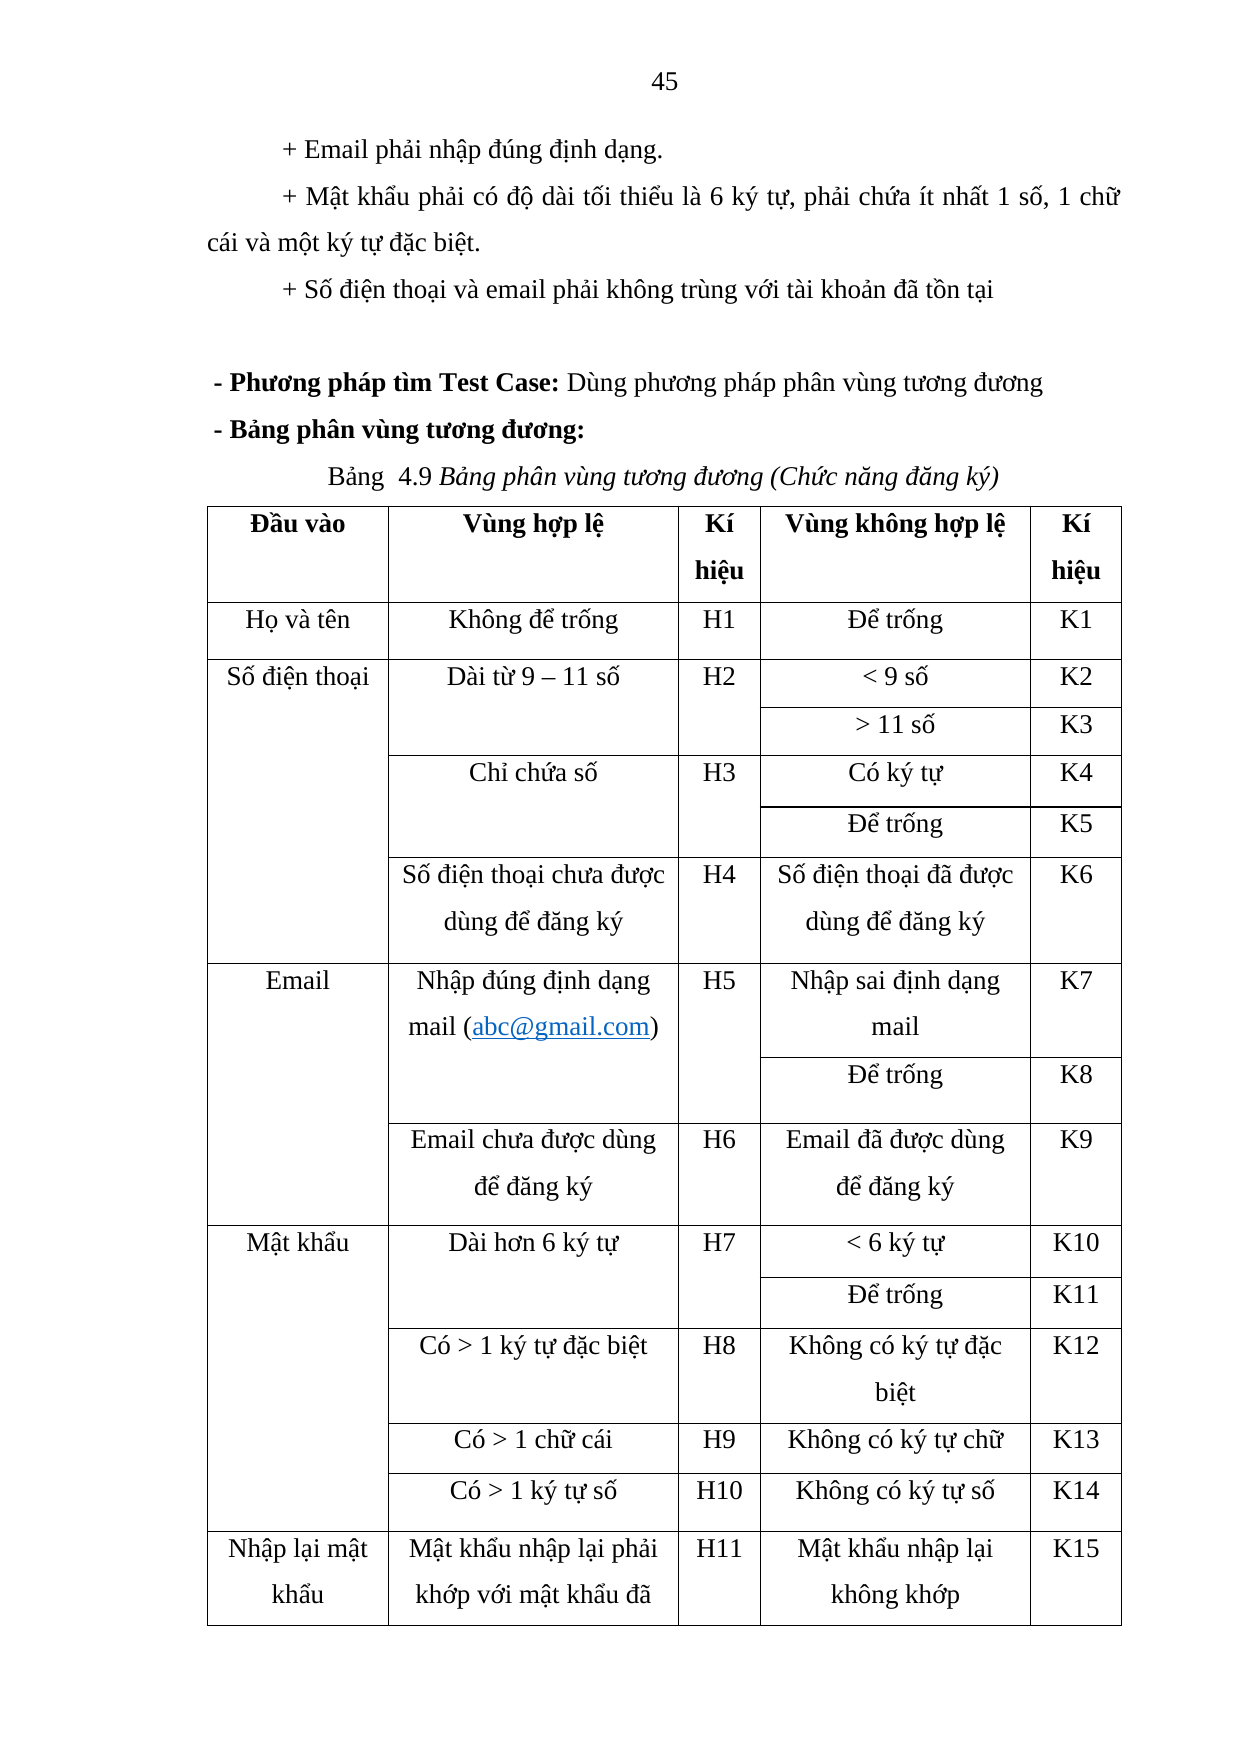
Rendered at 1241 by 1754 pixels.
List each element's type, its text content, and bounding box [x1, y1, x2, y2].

table_cell H11 [679, 1532, 760, 1625]
table_cell K1 [1031, 603, 1121, 659]
table_cell K10 [1031, 1226, 1121, 1277]
table_header Vùng hợp lệ [389, 507, 678, 602]
table_cell Chỉ chứa số [389, 756, 678, 857]
table_cell Nhập sai định dạng mail [761, 964, 1030, 1057]
table_cell Không có ký tự chữ [761, 1424, 1030, 1473]
table_cell Nhập lại mật khẩu [208, 1532, 388, 1625]
text + Mật khẩu phải có độ dài tối thiểu là 6 ký tự, phải chứa ít nhất 1 số, 1 chữ cái và một ký tự đặc biệt. [207, 179, 1122, 257]
table_cell Số điện thoại chưa được dùng để đăng ký [389, 858, 678, 963]
table_cell H4 [679, 858, 760, 963]
text + Số điện thoại và email phải không trùng với tài khoản đã tồn tại [207, 273, 1122, 304]
text Bảng 4.9 Bảng phân vùng tương đương (Chức năng đăng ký) [207, 459, 1122, 491]
table_cell H9 [679, 1424, 760, 1473]
table_cell Nhập đúng định dạng mail (abc@gmail.com) [389, 964, 678, 1122]
table_cell Số điện thoại đã được dùng để đăng ký [761, 858, 1030, 963]
table_cell K11 [1031, 1278, 1121, 1328]
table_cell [389, 1532, 678, 1625]
table_cell K6 [1031, 858, 1121, 963]
table_cell Có ký tự [761, 756, 1030, 806]
table_cell Họ và tên [208, 603, 388, 659]
table_cell K2 [1031, 660, 1121, 707]
table_header Kí hiệu [679, 507, 760, 602]
table_cell H10 [679, 1474, 760, 1531]
text - Bảng phân vùng tương đương: [207, 413, 1122, 444]
table_header Kí hiệu [1031, 507, 1121, 602]
table_cell Để trống [761, 603, 1030, 659]
table_cell H3 [679, 756, 760, 857]
text + Email phải nhập đúng định dạng. [207, 133, 1122, 164]
table_cell Không để trống [389, 603, 678, 659]
table_cell Email đã được dùng để đăng ký [761, 1124, 1030, 1225]
table_cell K7 [1031, 964, 1121, 1057]
table_cell H5 [679, 964, 760, 1122]
table_header Vùng không hợp lệ [761, 507, 1030, 602]
table_cell H2 [679, 660, 760, 754]
table_cell Số điện thoại [208, 660, 388, 963]
table_cell Để trống [761, 1058, 1030, 1122]
table_cell Mật khẩu [208, 1226, 388, 1531]
table_cell Không có ký tự số [761, 1474, 1030, 1531]
table_cell H6 [679, 1124, 760, 1225]
table_cell > 11 số [761, 708, 1030, 754]
table_cell < 6 ký tự [761, 1226, 1030, 1277]
table_cell Có > 1 ký tự số [389, 1474, 678, 1531]
table_cell H7 [679, 1226, 760, 1328]
table_cell K13 [1031, 1424, 1121, 1473]
table_header Đầu vào [208, 507, 388, 602]
table_cell K9 [1031, 1124, 1121, 1225]
table_cell H1 [679, 603, 760, 659]
table_cell K15 [1031, 1532, 1121, 1625]
table_cell Email [208, 964, 388, 1225]
table_cell K3 [1031, 708, 1121, 754]
text - Phương pháp tìm Test Case: Dùng phương pháp phân vùng tương đương [207, 366, 1122, 397]
table_cell Dài hơn 6 ký tự [389, 1226, 678, 1328]
table_cell K4 [1031, 756, 1121, 806]
table_cell Có > 1 chữ cái [389, 1424, 678, 1473]
table_cell K14 [1031, 1474, 1121, 1531]
table_cell K8 [1031, 1058, 1121, 1122]
table_cell Không có ký tự đặc biệt [761, 1329, 1030, 1422]
table_cell Mật khẩu nhập lại không khớp [761, 1532, 1030, 1625]
table_cell < 9 số [761, 660, 1030, 707]
table_cell Email chưa được dùng để đăng ký [389, 1124, 678, 1225]
table_cell H8 [679, 1329, 760, 1422]
table_cell Dài từ 9 – 11 số [389, 660, 678, 754]
table_cell K12 [1031, 1329, 1121, 1422]
table_cell K5 [1031, 808, 1121, 857]
table_cell Để trống [761, 1278, 1030, 1328]
table_cell Để trống [761, 808, 1030, 857]
table_cell Có > 1 ký tự đặc biệt [389, 1329, 678, 1422]
